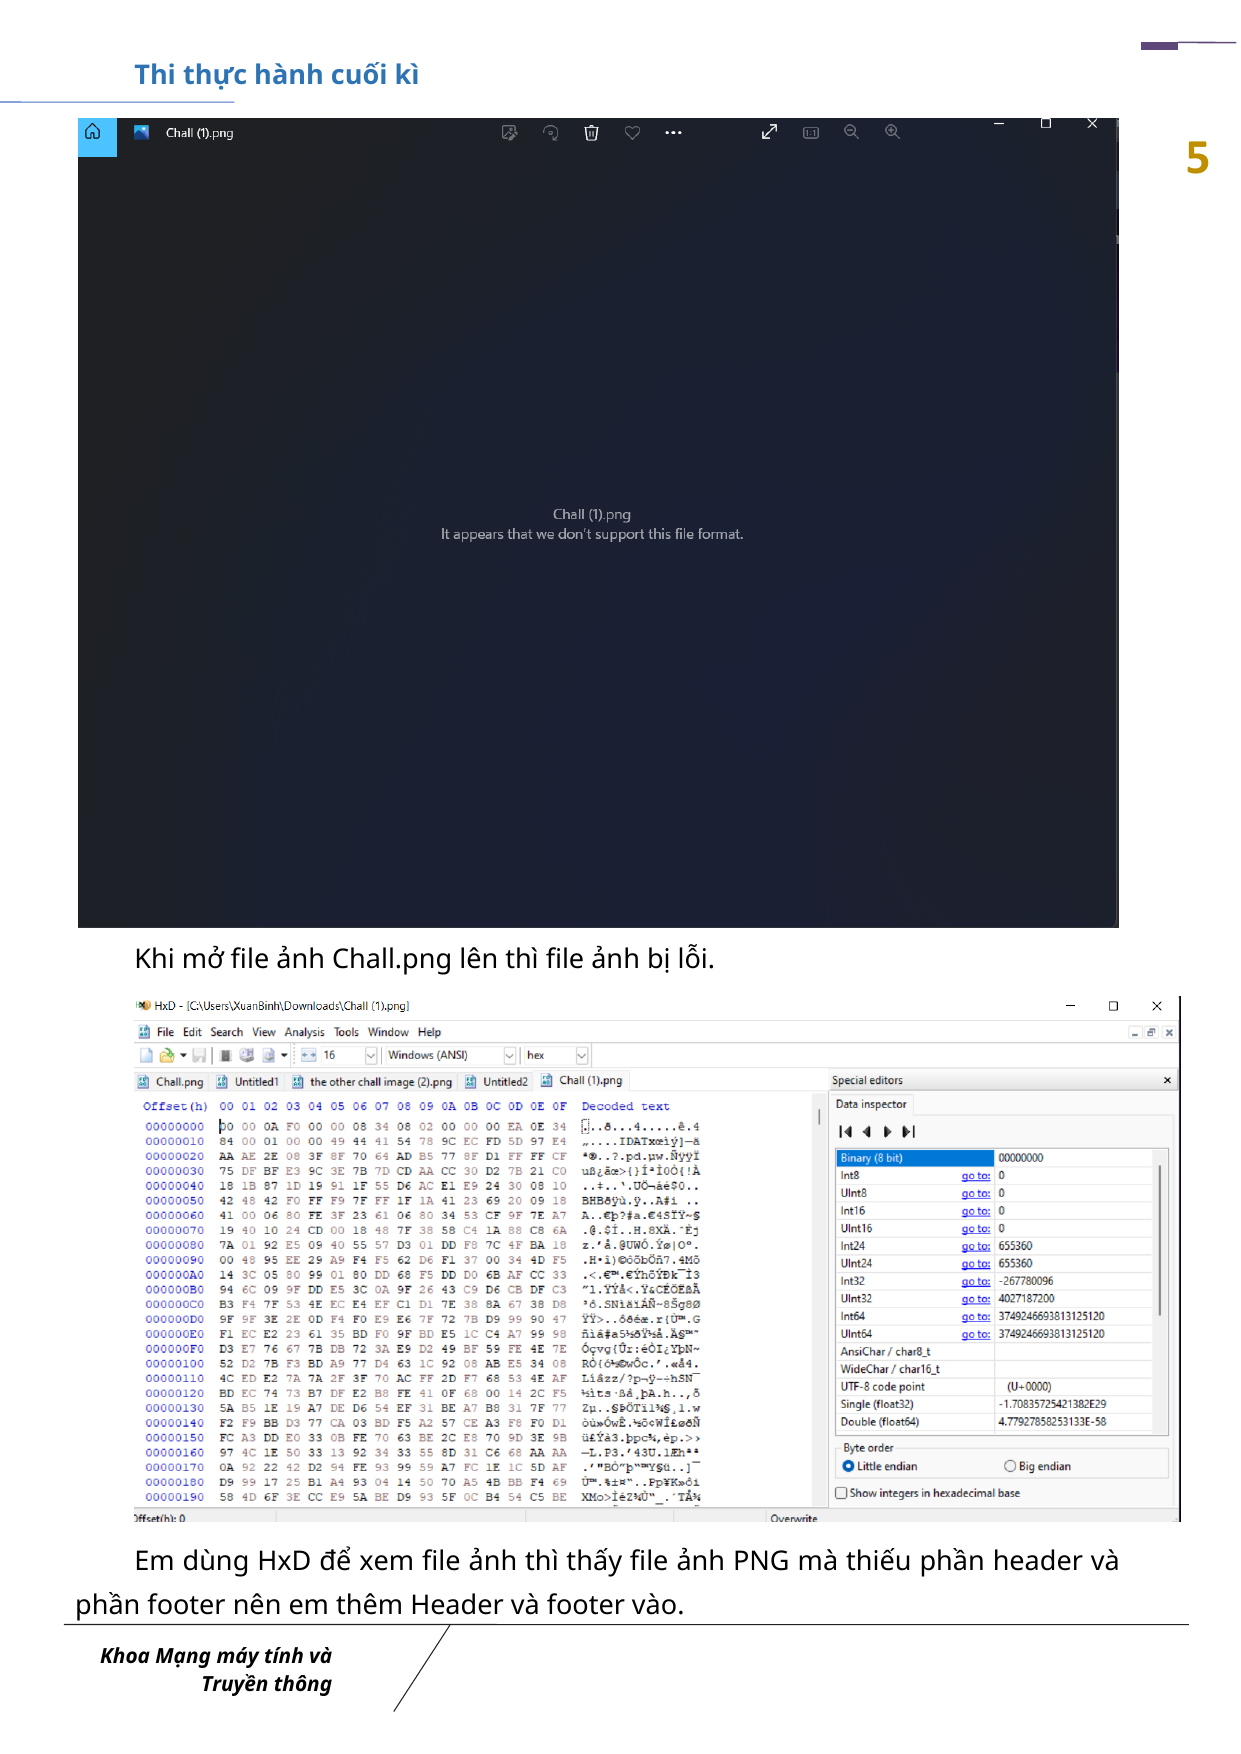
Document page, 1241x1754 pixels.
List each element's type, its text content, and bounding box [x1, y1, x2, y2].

picture [78, 118, 1119, 928]
text Khi mở file ảnh Chall.png lên thì file ảnh bị lỗi. [75, 940, 1122, 977]
text Em dùng HxD để xem file ảnh thì thấy file ảnh PNG mà thiếu phần header và phần footer nên em thêm Header và footer vào. [75, 1542, 1122, 1623]
picture [134, 996, 1181, 1522]
